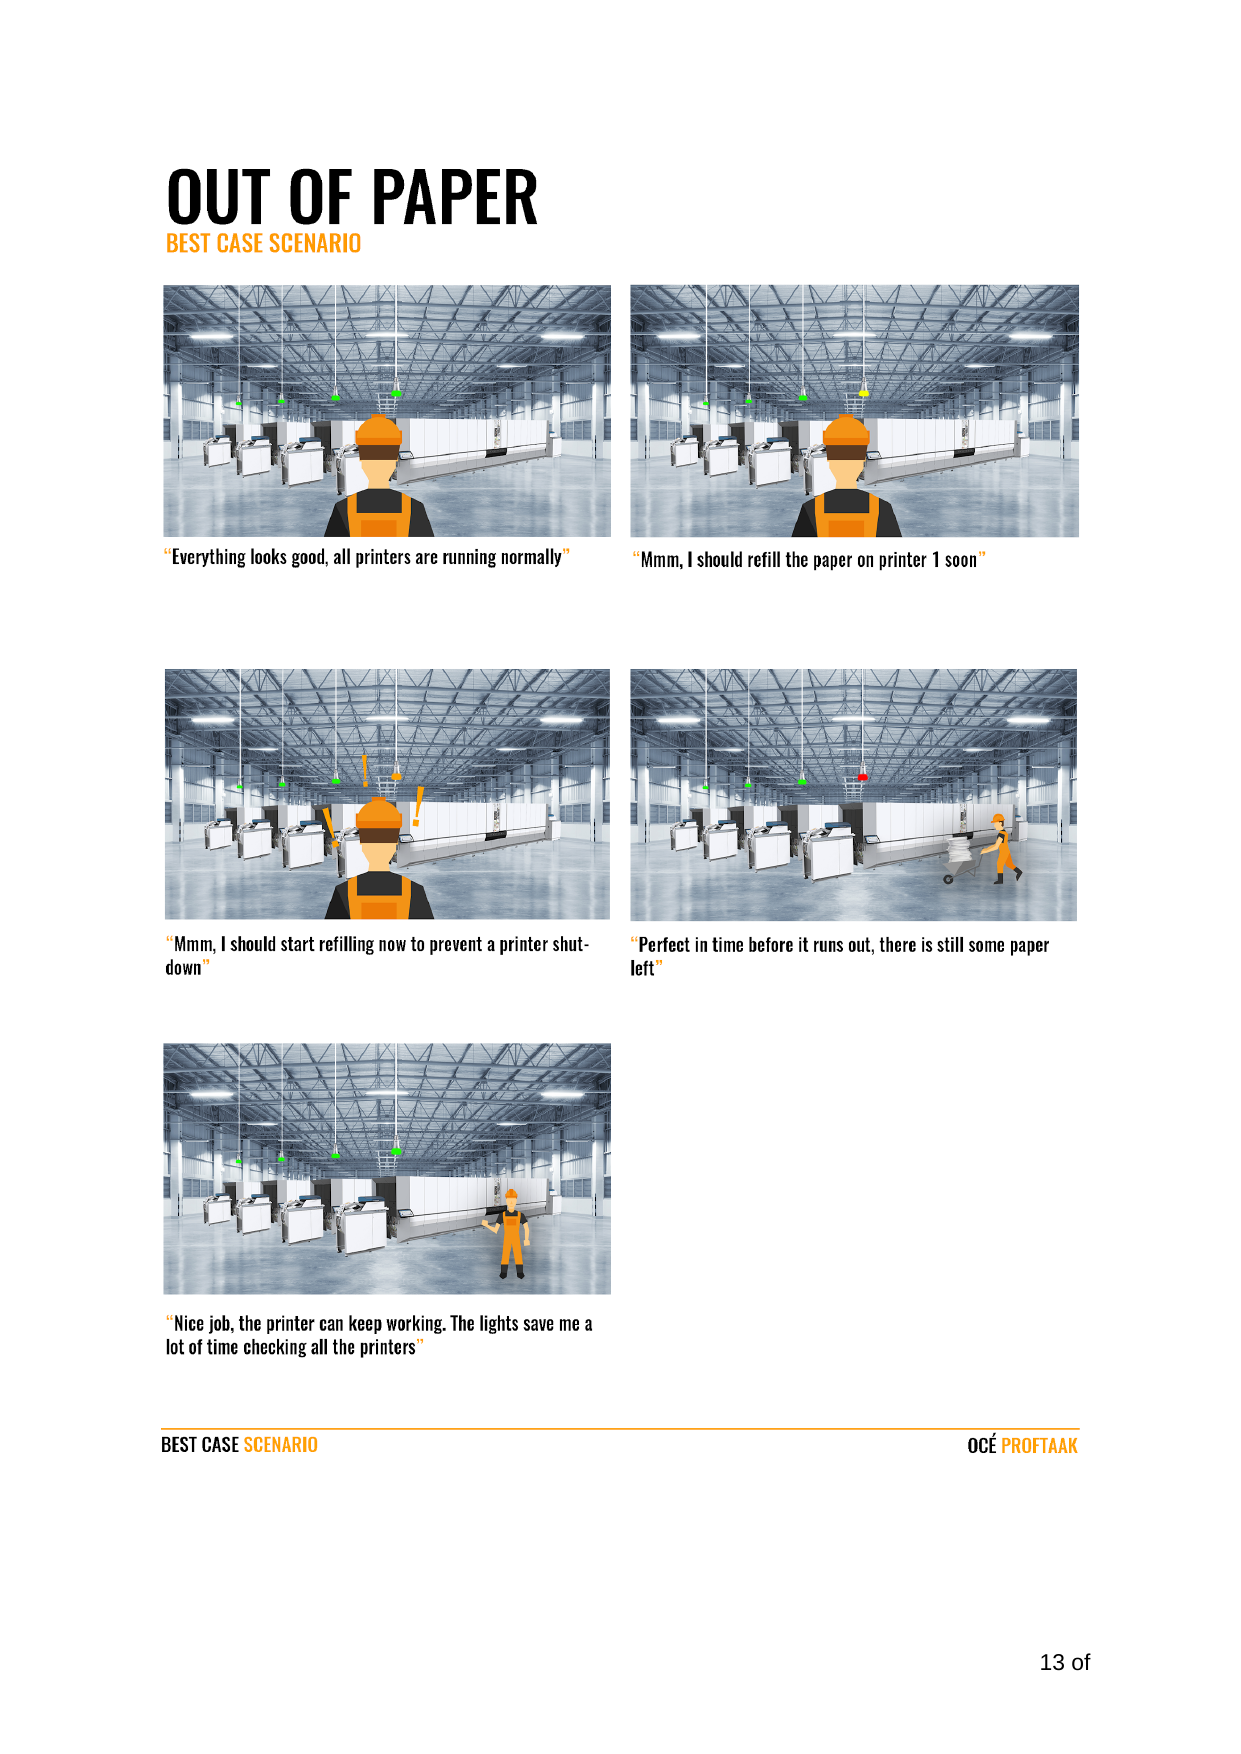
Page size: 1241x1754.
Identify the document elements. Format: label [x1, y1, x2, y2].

picture [150, 150, 1091, 1482]
